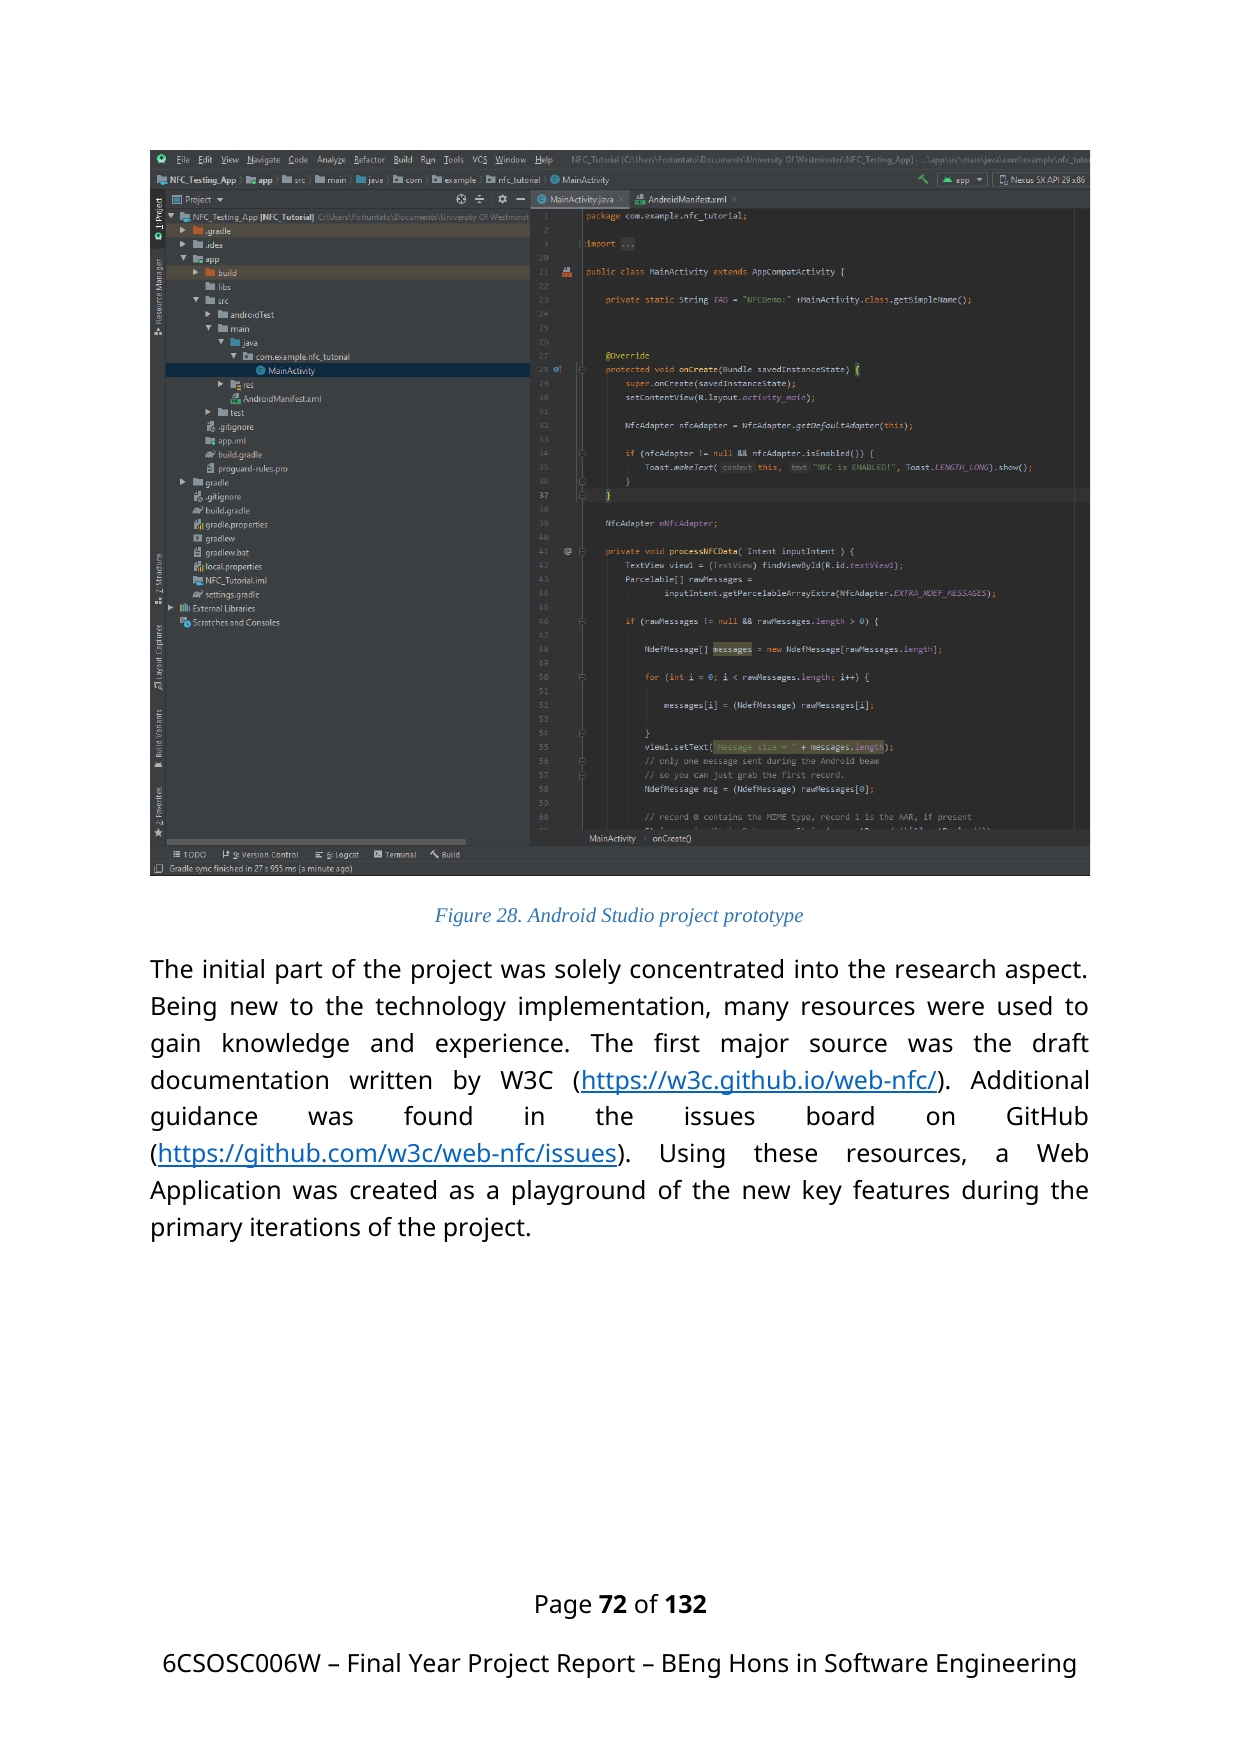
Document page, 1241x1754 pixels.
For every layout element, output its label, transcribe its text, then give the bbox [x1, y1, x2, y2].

text The initial part of the project was solely concentrated into the research aspect. Being new to the technology implementation, many resources were used to gain knowledge and experience. The first major source was the draft documentation written by W3C (https://w3c.github.io/web-nfc/). Additional guidance was found in the issues board on GitHub (https://github.com/w3c/web-nfc/issues). Using these resources, a Web Application was created as a playground of the new key features during the primary iterations of the project. [150, 952, 1090, 1243]
picture [150, 150, 1091, 876]
text Figure 28. Android Studio project prototype [150, 903, 1090, 927]
